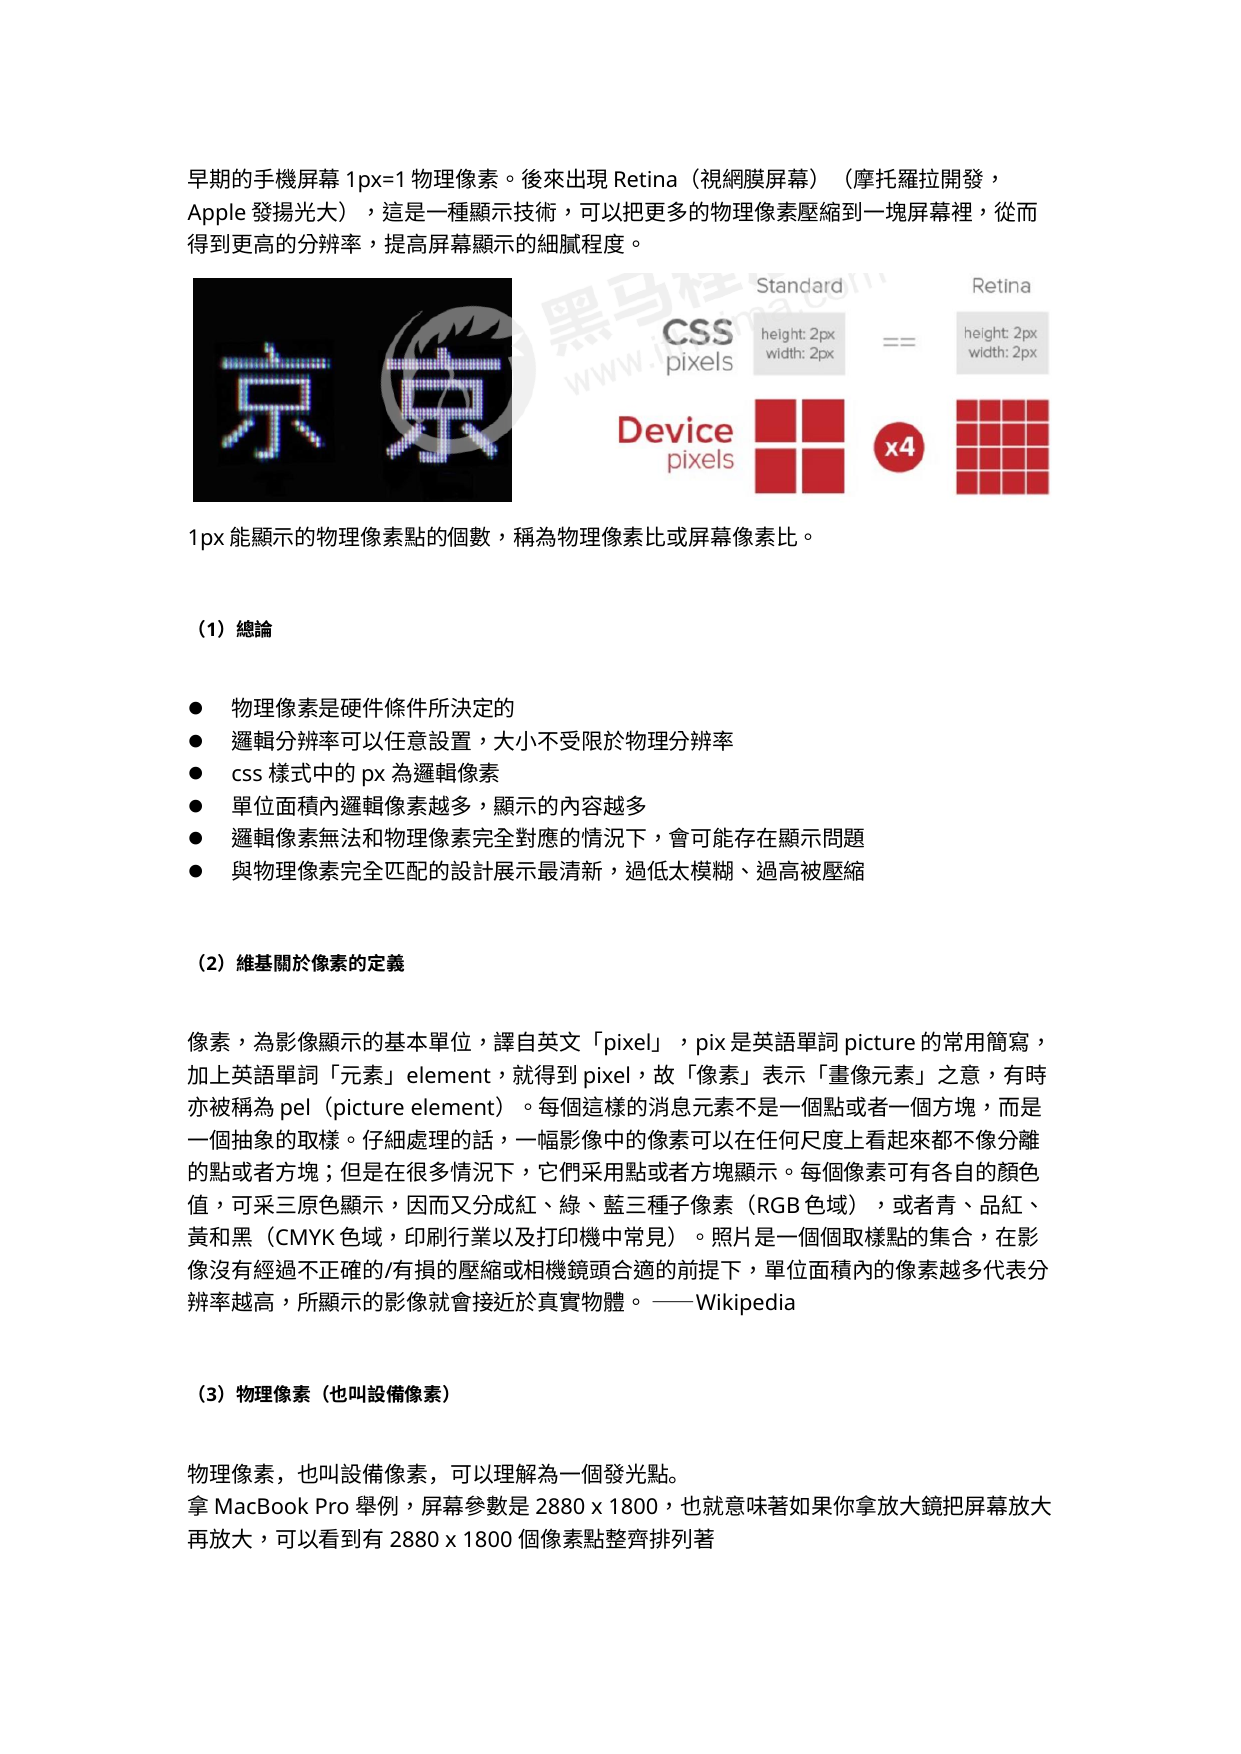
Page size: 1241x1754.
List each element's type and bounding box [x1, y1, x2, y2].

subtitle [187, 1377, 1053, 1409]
picture [187, 273, 1052, 506]
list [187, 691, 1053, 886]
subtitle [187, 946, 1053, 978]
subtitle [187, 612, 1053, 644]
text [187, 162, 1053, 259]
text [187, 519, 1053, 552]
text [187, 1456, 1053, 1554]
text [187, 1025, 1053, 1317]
